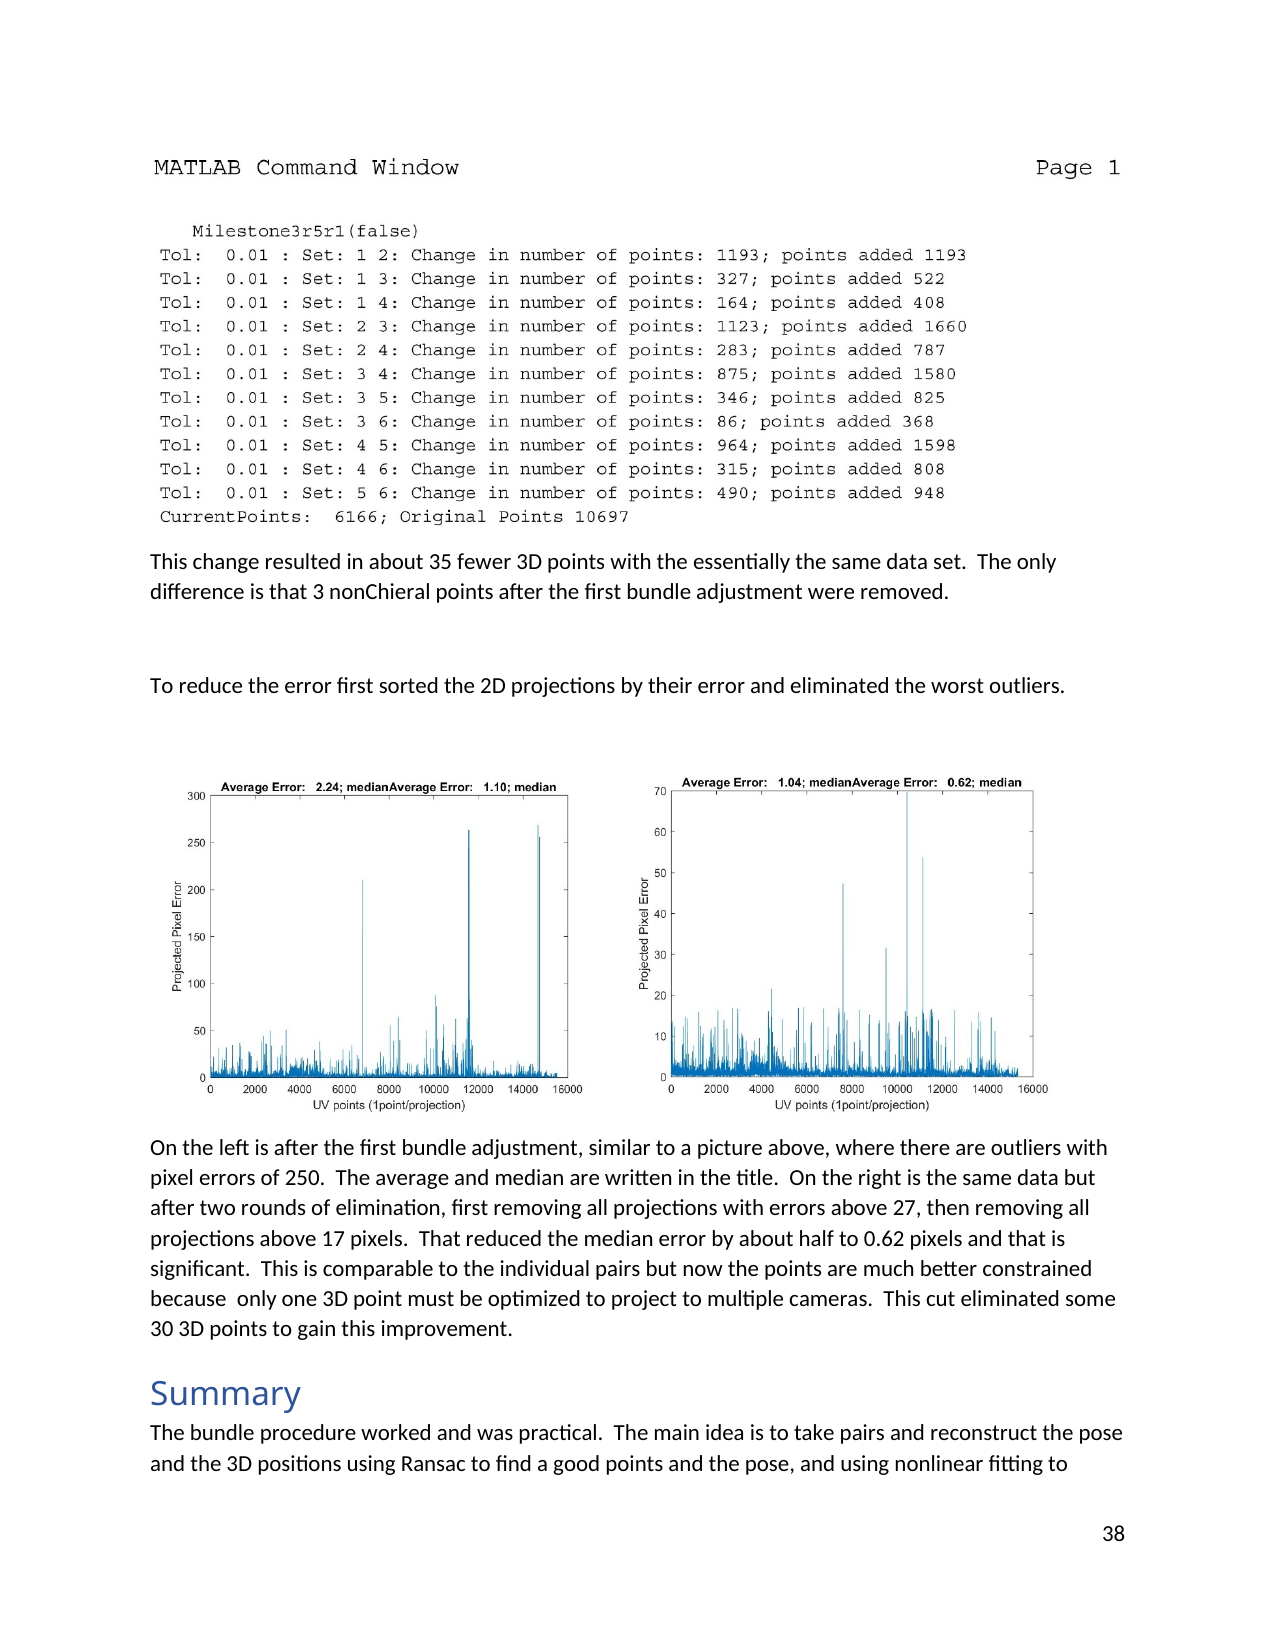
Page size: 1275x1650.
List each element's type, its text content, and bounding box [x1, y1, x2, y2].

text On the left is after the first bundle adjustment, similar to a picture above, where there are outliers with pixel errors of 250. The average and median are written in the title. On the right is the same data but after two rounds of elimination, first removing all projections with errors above 27, then removing all projections above 17 pixels. That reduced the median error by about half to 0.62 pixels and that is significant. This is comparable to the individual pairs but now the points are much better constrained because only one 3D point must be optimized to project to multiple cameras. This cut eliminated some 30 3D points to gain this improvement. [150, 1133, 1125, 1342]
picture [150, 764, 1077, 1115]
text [150, 1418, 1125, 1477]
subtitle Summary [150, 1369, 1125, 1415]
picture [150, 150, 1125, 529]
text To reduce the error first sorted the 2D projections by their error and eliminated the worst outliers. [150, 671, 1125, 699]
text This change resulted in about 35 fewer 3D points with the essentially the same data set. The only difference is that 3 nonChieral points after the first bundle adjustment were removed. [150, 547, 1125, 605]
